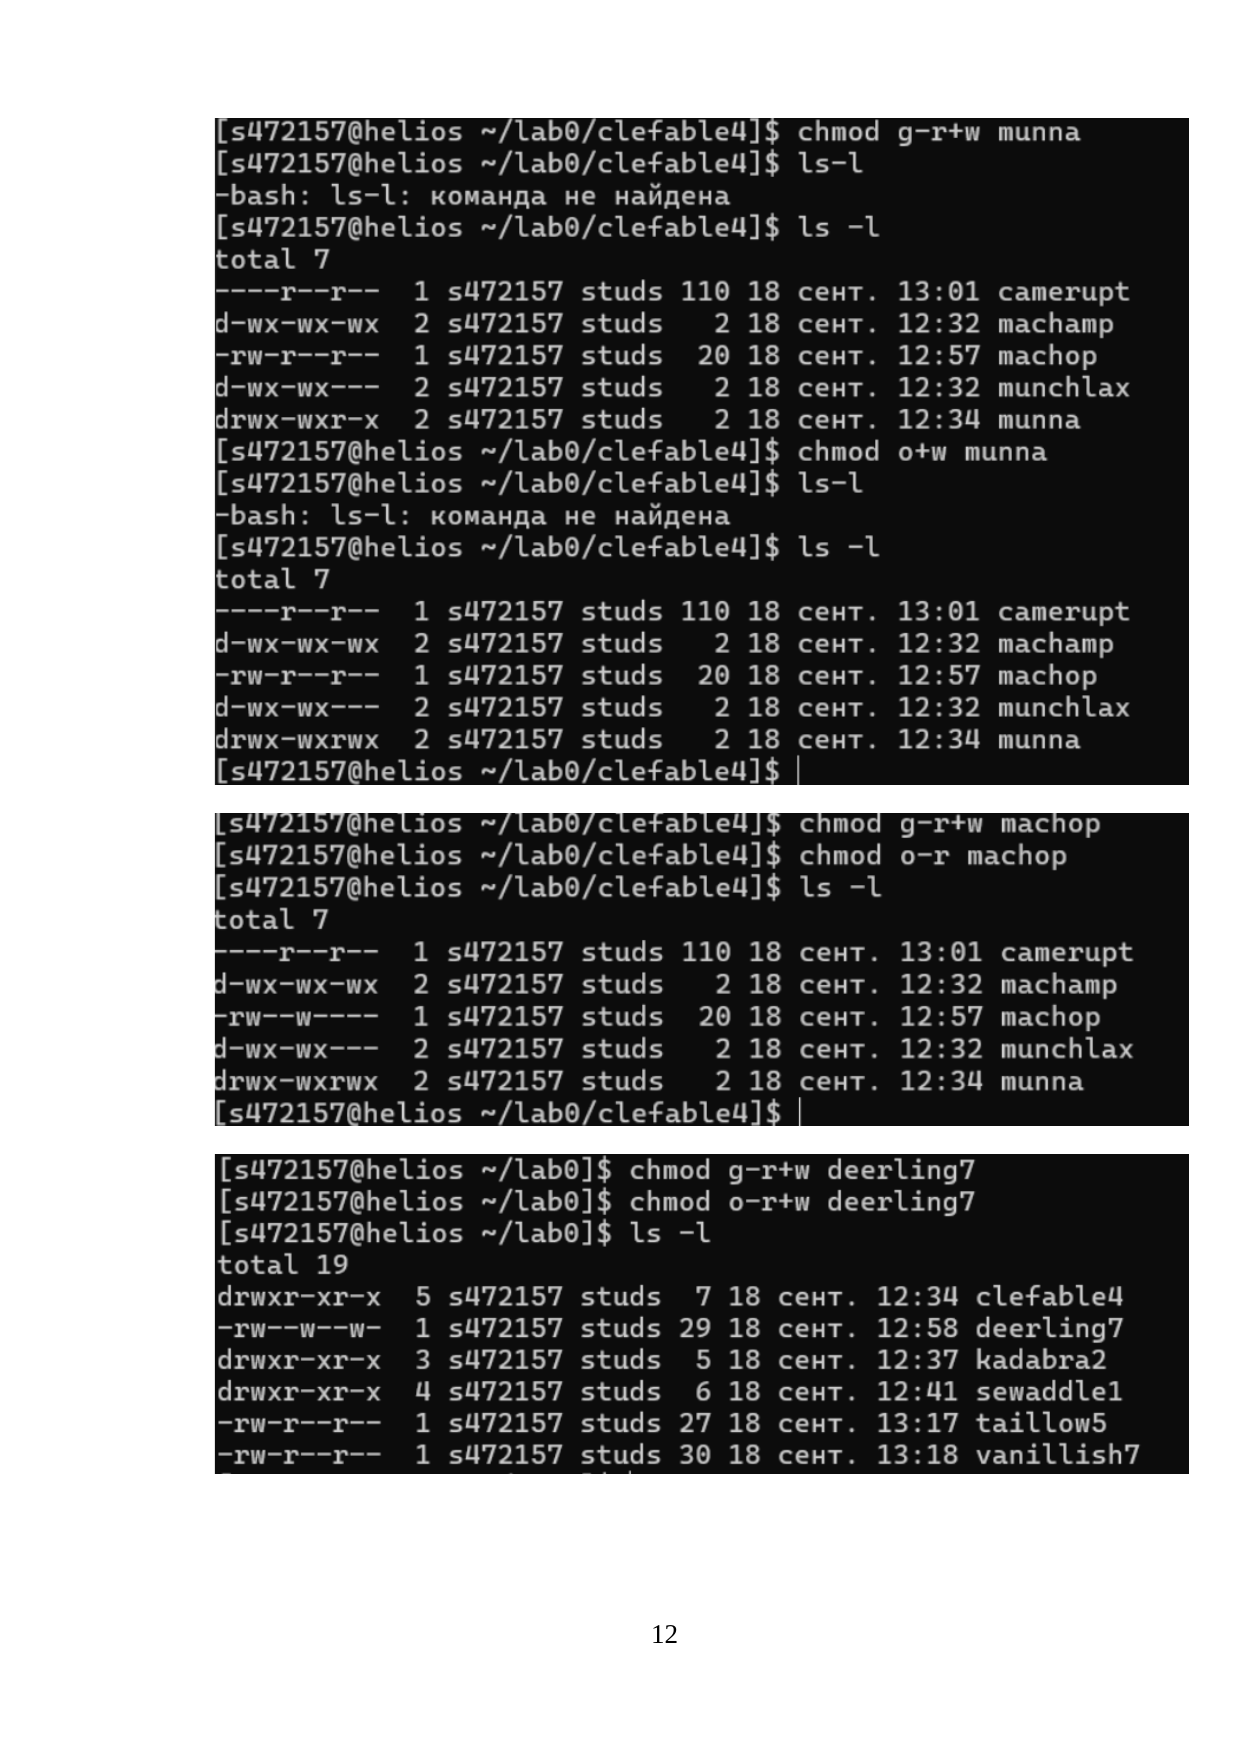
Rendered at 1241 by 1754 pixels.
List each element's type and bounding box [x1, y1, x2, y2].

picture [214, 1154, 1189, 1474]
picture [214, 118, 1189, 785]
picture [214, 813, 1189, 1126]
